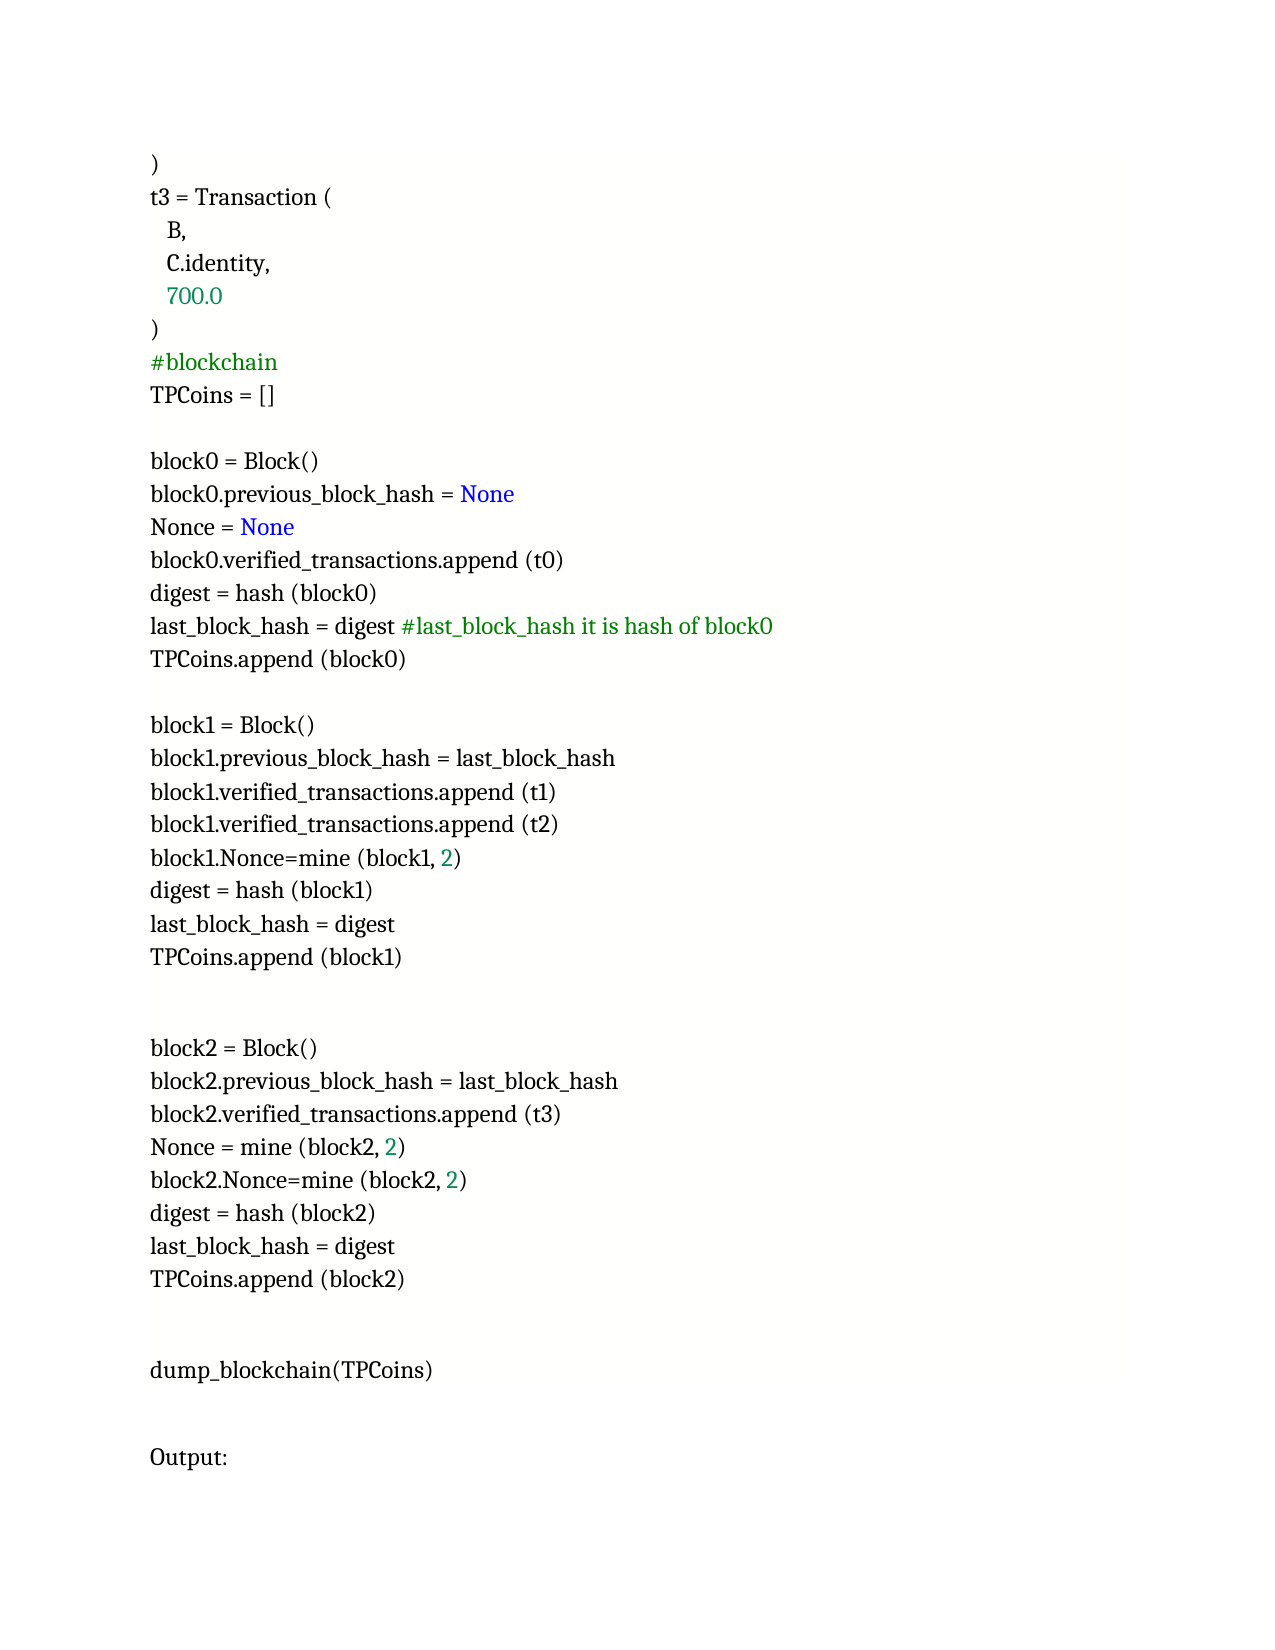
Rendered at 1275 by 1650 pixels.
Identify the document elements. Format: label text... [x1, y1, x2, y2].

text block0 = Block() [150, 447, 1125, 476]
text TPCoins = [] [150, 381, 1125, 410]
text block2.previous_block_hash = last_block_hash [150, 1067, 1125, 1095]
text block0.verified_transactions.append (t0) [150, 546, 1125, 575]
text block2.Nonce=mine (block2, 2) [150, 1166, 1125, 1194]
text C.identity, [150, 249, 1125, 278]
text ) [150, 150, 1125, 179]
text digest = hash (block1) [150, 876, 1125, 905]
text digest = hash (block0) [150, 579, 1125, 608]
text TPCoins.append (block2) [150, 1265, 1125, 1293]
text dump_blockchain(TPCoins) [150, 1356, 1125, 1384]
text TPCoins.append (block0) [150, 645, 1125, 674]
text 700.0 [150, 282, 1125, 311]
text block2.verified_transactions.append (t3) [150, 1099, 1125, 1128]
text last_block_hash = digest [150, 909, 1125, 938]
text block0.previous_block_hash = None [150, 480, 1125, 509]
text digest = hash (block2) [150, 1199, 1125, 1227]
text last_block_hash = digest #last_block_hash it is hash of block0 [150, 612, 1125, 641]
text block2 = Block() [150, 1033, 1125, 1062]
text Nonce = None [150, 513, 1125, 542]
text #blockchain [150, 348, 1125, 377]
text t3 = Transaction ( [150, 183, 1125, 212]
text Output: [150, 1443, 1125, 1471]
text Nonce = mine (block2, 2) [150, 1133, 1125, 1161]
text block1.previous_block_hash = last_block_hash [150, 744, 1125, 773]
text block1.verified_transactions.append (t2) [150, 810, 1125, 839]
text block1.Nonce=mine (block1, 2) [150, 843, 1125, 872]
text last_block_hash = digest [150, 1232, 1125, 1260]
text block1 = Block() [150, 711, 1125, 740]
text B, [150, 216, 1125, 245]
text TPCoins.append (block1) [150, 942, 1125, 971]
text ) [150, 315, 1125, 344]
text block1.verified_transactions.append (t1) [150, 777, 1125, 806]
